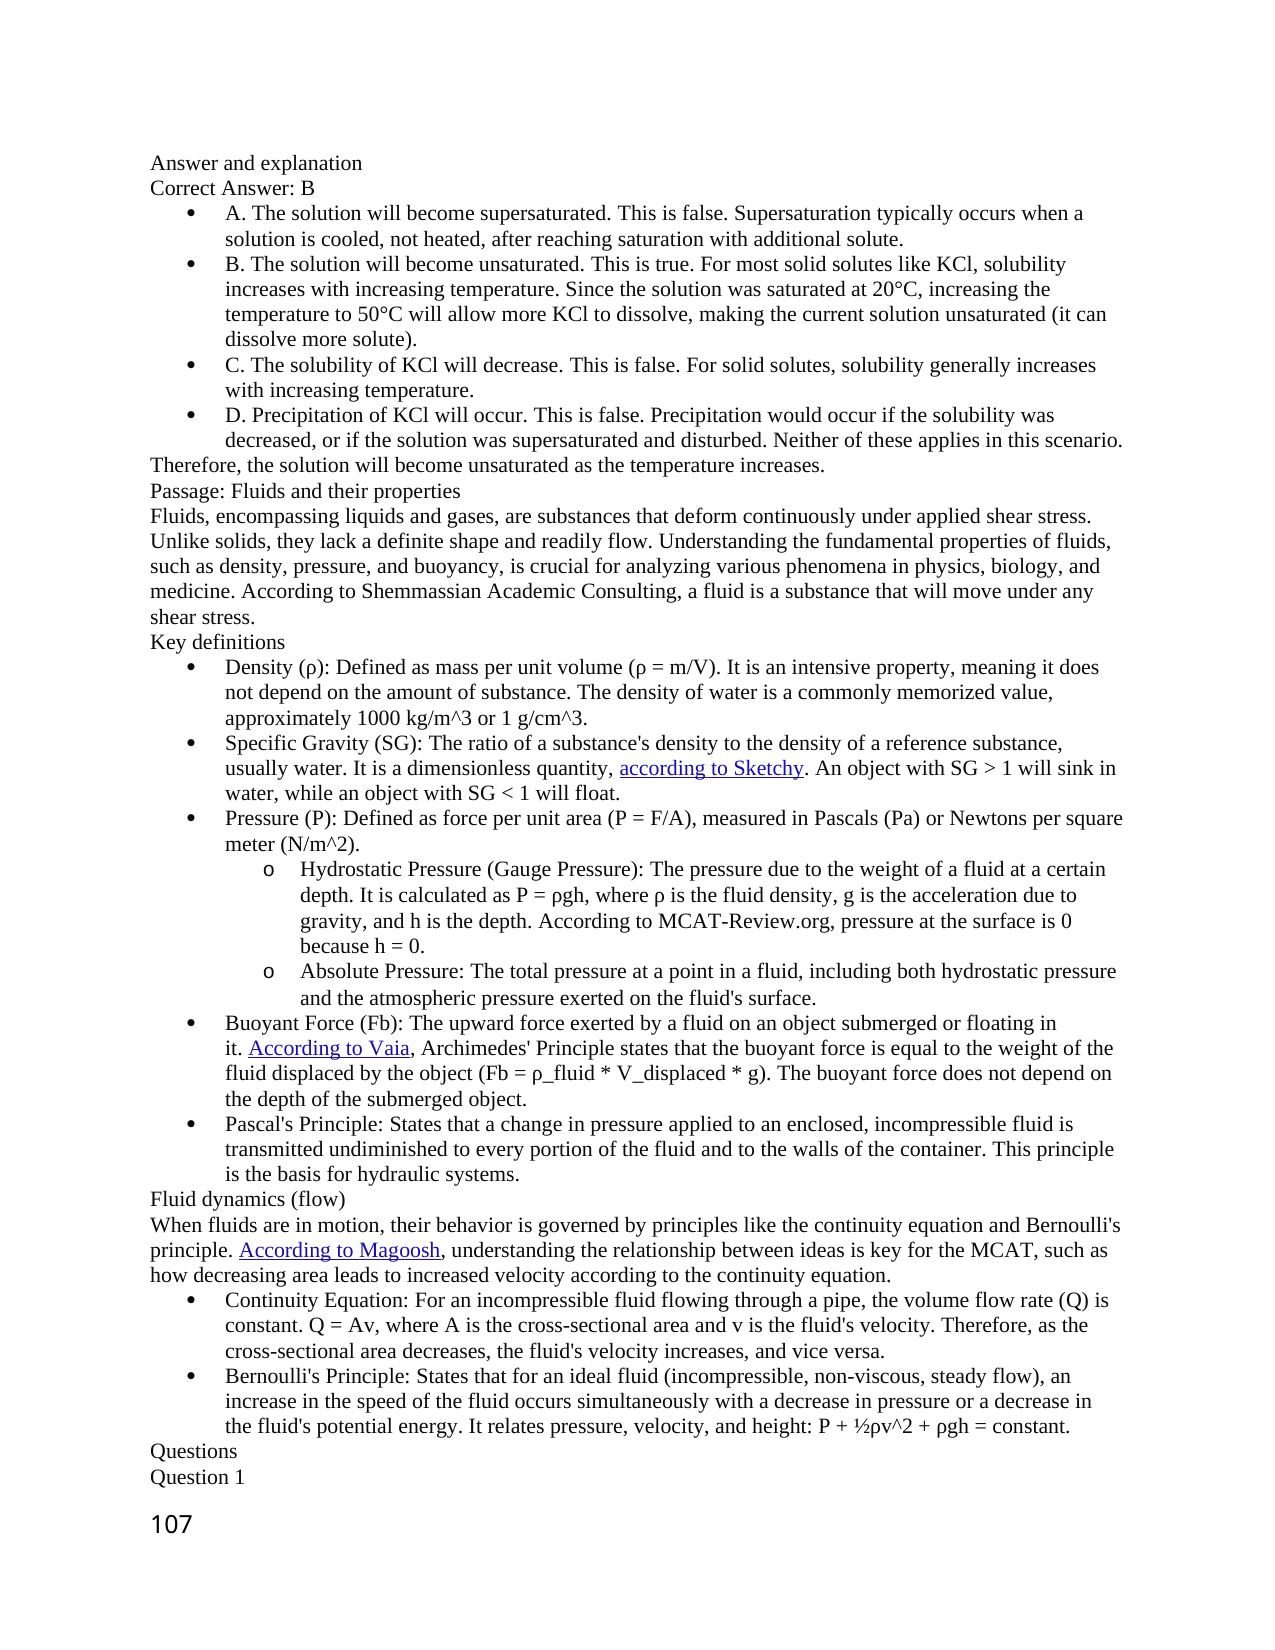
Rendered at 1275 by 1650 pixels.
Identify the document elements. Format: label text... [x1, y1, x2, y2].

list Density (ρ): Defined as mass per unit volume (ρ = m/V). It is an intensive property, meaning it does not depend on the amount of substance. The density of water is a commonly memorized value, approximately 1000 kg/m^3 or 1 g/cm^3. [187, 654, 1125, 730]
list B. The solution will become unsaturated. This is true. For most solid solutes like KCl, solubility increases with increasing temperature. Since the solution was saturated at 20°C, increasing the temperature to 50°C will allow more KCl to dissolve, making the current solution unsaturated (it can dissolve more solute). [187, 251, 1125, 352]
list Pascal's Principle: States that a change in pressure applied to an enclosed, incompressible fluid is transmitted undiminished to every portion of the fluid and to the walls of the container. This principle is the basis for hydraulic systems. [187, 1111, 1125, 1186]
text Correct Answer: B [150, 175, 1125, 200]
list C. The solubility of KCl will decrease. This is false. For solid solutes, solubility generally increases with increasing temperature. [187, 352, 1125, 402]
text Answer and explanation [150, 150, 1125, 175]
text When fluids are in motion, their behavior is governed by principles like the continuity equation and Bernoulli's principle. According to Magoosh, understanding the relationship between ideas is key for the MCAT, such as how decreasing area leads to increased velocity according to the continuity equation. [150, 1212, 1125, 1287]
list Bernoulli's Principle: States that for an ideal fluid (incompressible, non-viscous, steady flow), an increase in the speed of the fluid occurs simultaneously with a decrease in pressure or a decrease in the fluid's potential energy. It relates pressure, velocity, and height: P + ½ρv^2 + ρgh = constant. [187, 1363, 1125, 1438]
list D. Precipitation of KCl will occur. This is false. Precipitation would occur if the solubility was decreased, or if the solution was supersaturated and disturbed. Neither of these applies in this scenario. [187, 402, 1125, 452]
list Hydrostatic Pressure (Gauge Pressure): The pressure due to the weight of a fluid at a certain depth. It is calculated as P = ρgh, where ρ is the fluid density, g is the acceleration due to gravity, and h is the depth. According to MCAT-Review.org, pressure at the surface is 0 because h = 0. [262, 856, 1125, 958]
list Specific Gravity (SG): The ratio of a substance's density to the density of a reference substance, usually water. It is a dimensionless quantity, according to Sketchy. An object with SG > 1 will sink in water, while an object with SG < 1 will float. [187, 730, 1125, 805]
list Buoyant Force (Fb): The upward force exerted by a fluid on an object submerged or floating in it. According to Vaia, Archimedes' Principle states that the buoyant force is equal to the weight of the fluid displaced by the object (Fb = ρ_fluid * V_displaced * g). The buoyant force does not depend on the depth of the submerged object. [187, 1010, 1125, 1111]
text Key definitions [150, 629, 1125, 654]
text Questions [150, 1438, 1125, 1464]
text Passage: Fluids and their properties [150, 478, 1125, 503]
list A. The solution will become supersaturated. This is false. Supersaturation typically occurs when a solution is cooled, not heated, after reaching saturation with additional solute. [187, 200, 1125, 251]
text Fluids, encompassing liquids and gases, are substances that deform continuously under applied shear stress. Unlike solids, they lack a definite shape and readily flow. Understanding the fundamental properties of fluids, such as density, pressure, and buoyancy, is crucial for analyzing various phenomena in physics, biology, and medicine. According to Shemmassian Academic Consulting, a fluid is a substance that will move under any shear stress. [150, 503, 1125, 629]
list Pressure (P): Defined as force per unit area (P = F/A), measured in Pascals (Pa) or Newtons per square meter (N/m^2). [187, 805, 1125, 856]
text Therefore, the solution will become unsaturated as the temperature increases. [150, 452, 1125, 478]
text Question 1 [150, 1464, 1125, 1489]
text Fluid dynamics (flow) [150, 1186, 1125, 1212]
list Continuity Equation: For an incompressible fluid flowing through a pipe, the volume flow rate (Q) is constant. Q = Av, where A is the cross-sectional area and v is the fluid's velocity. Therefore, as the cross-sectional area decreases, the fluid's velocity increases, and vice versa. [187, 1287, 1125, 1363]
list Absolute Pressure: The total pressure at a point in a fluid, including both hydrostatic pressure and the atmospheric pressure exerted on the fluid's surface. [262, 958, 1125, 1010]
